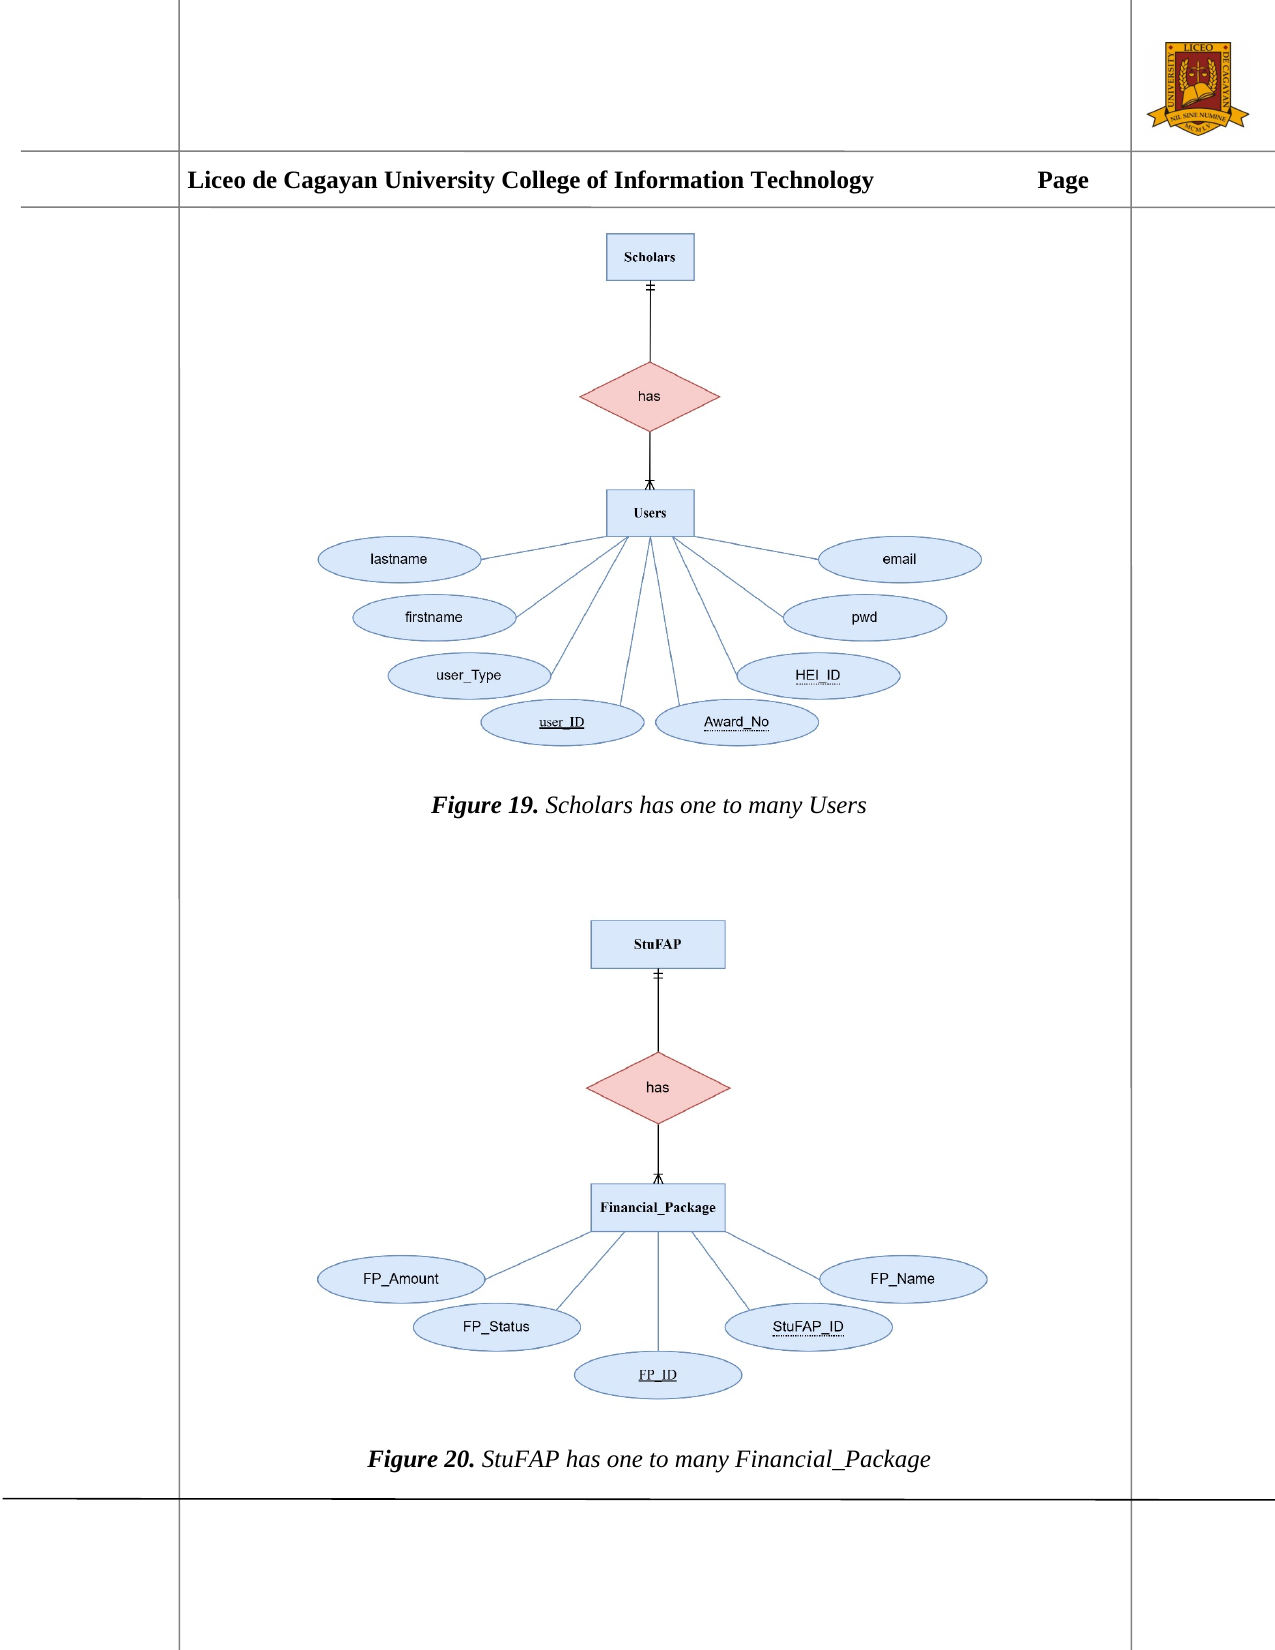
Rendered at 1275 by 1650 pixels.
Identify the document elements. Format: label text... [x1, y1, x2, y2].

picture [298, 217, 1002, 766]
text Figure 20. StuFAP has one to many Financial_Package [187, 1444, 1113, 1473]
picture [304, 904, 996, 1421]
text Figure 19. Scholars has one to many Users [187, 790, 1113, 818]
picture [1146, 42, 1250, 136]
